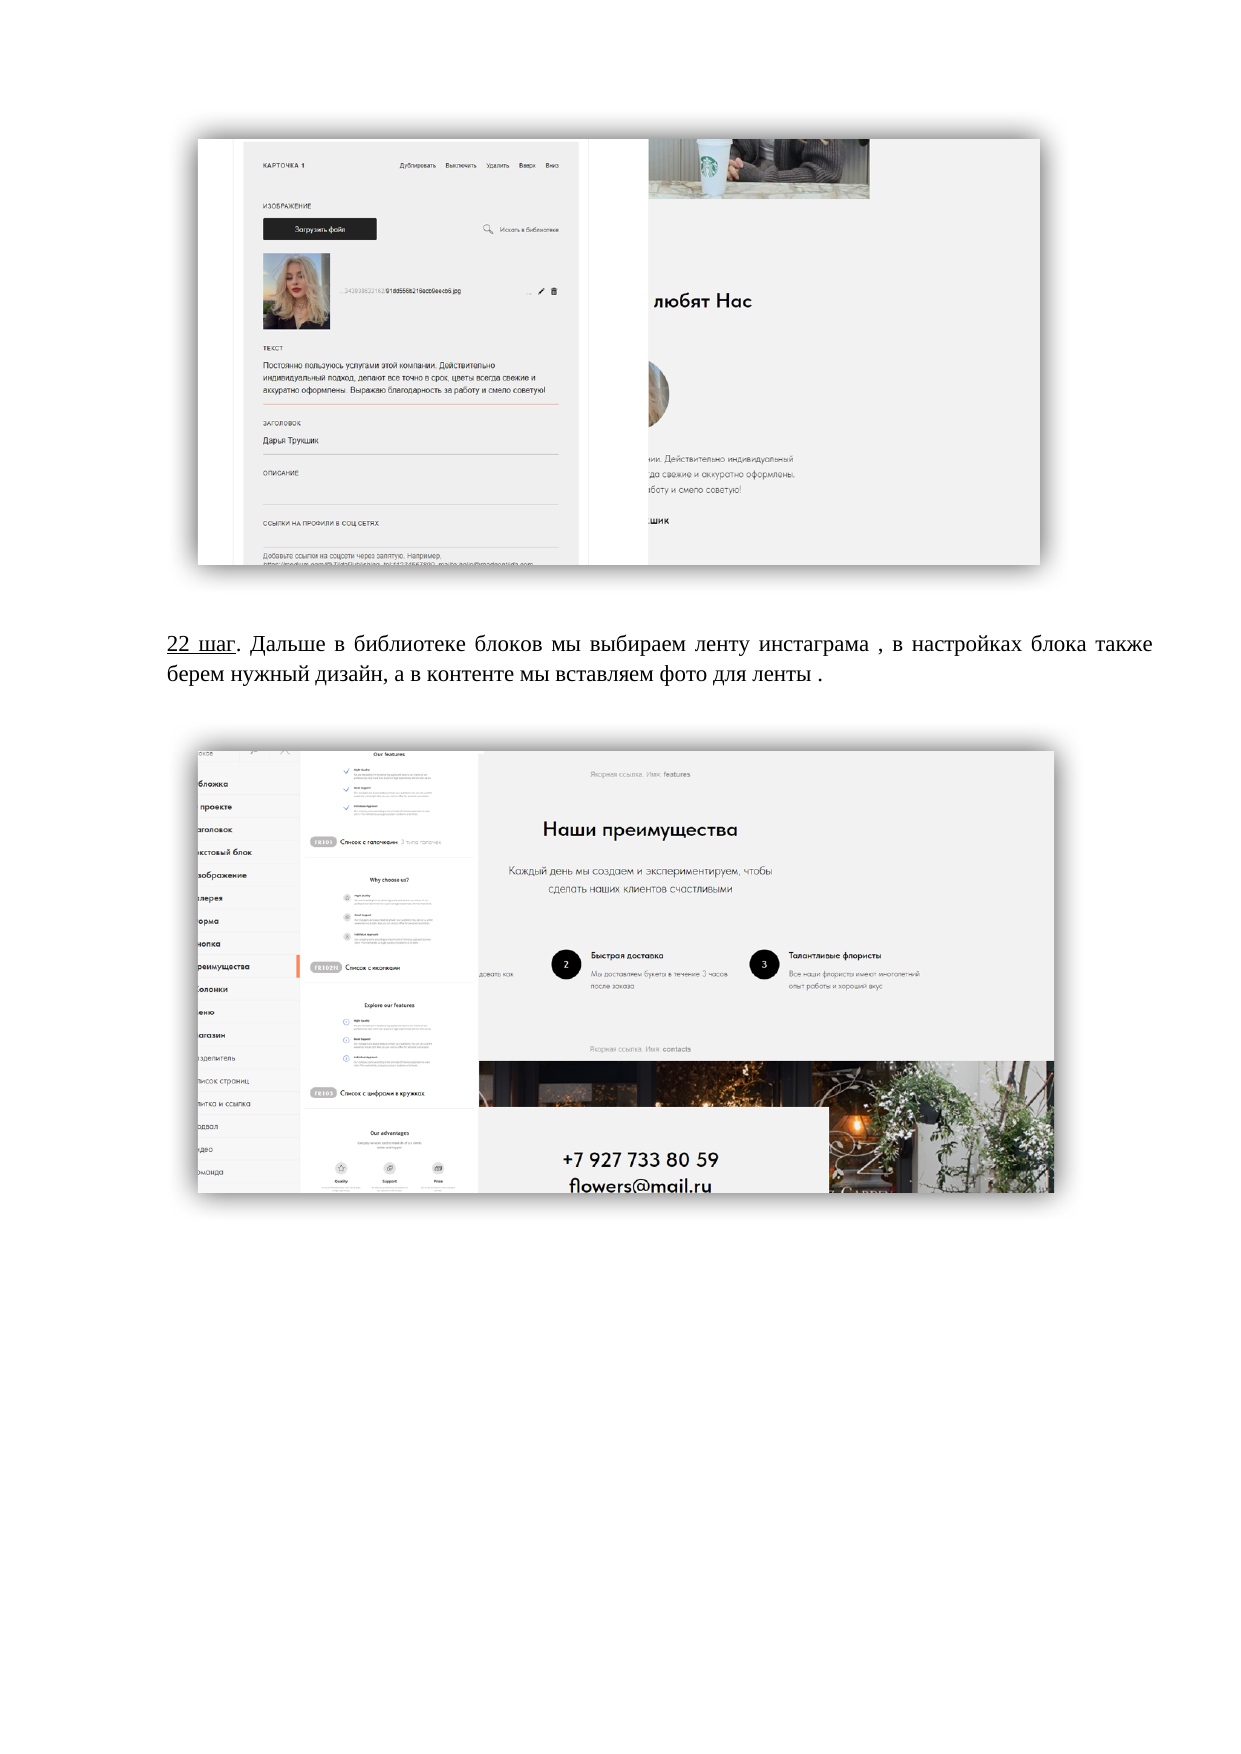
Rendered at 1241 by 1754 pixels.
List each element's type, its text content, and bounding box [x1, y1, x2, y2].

picture [197, 139, 1040, 565]
picture [197, 751, 1055, 1193]
text 22 шаг. Дальше в библиотеке блоков мы выбираем ленту инстаграма , в настройках блока также берем нужный дизайн, а в контенте мы вставляем фото для ленты . [167, 630, 1154, 687]
